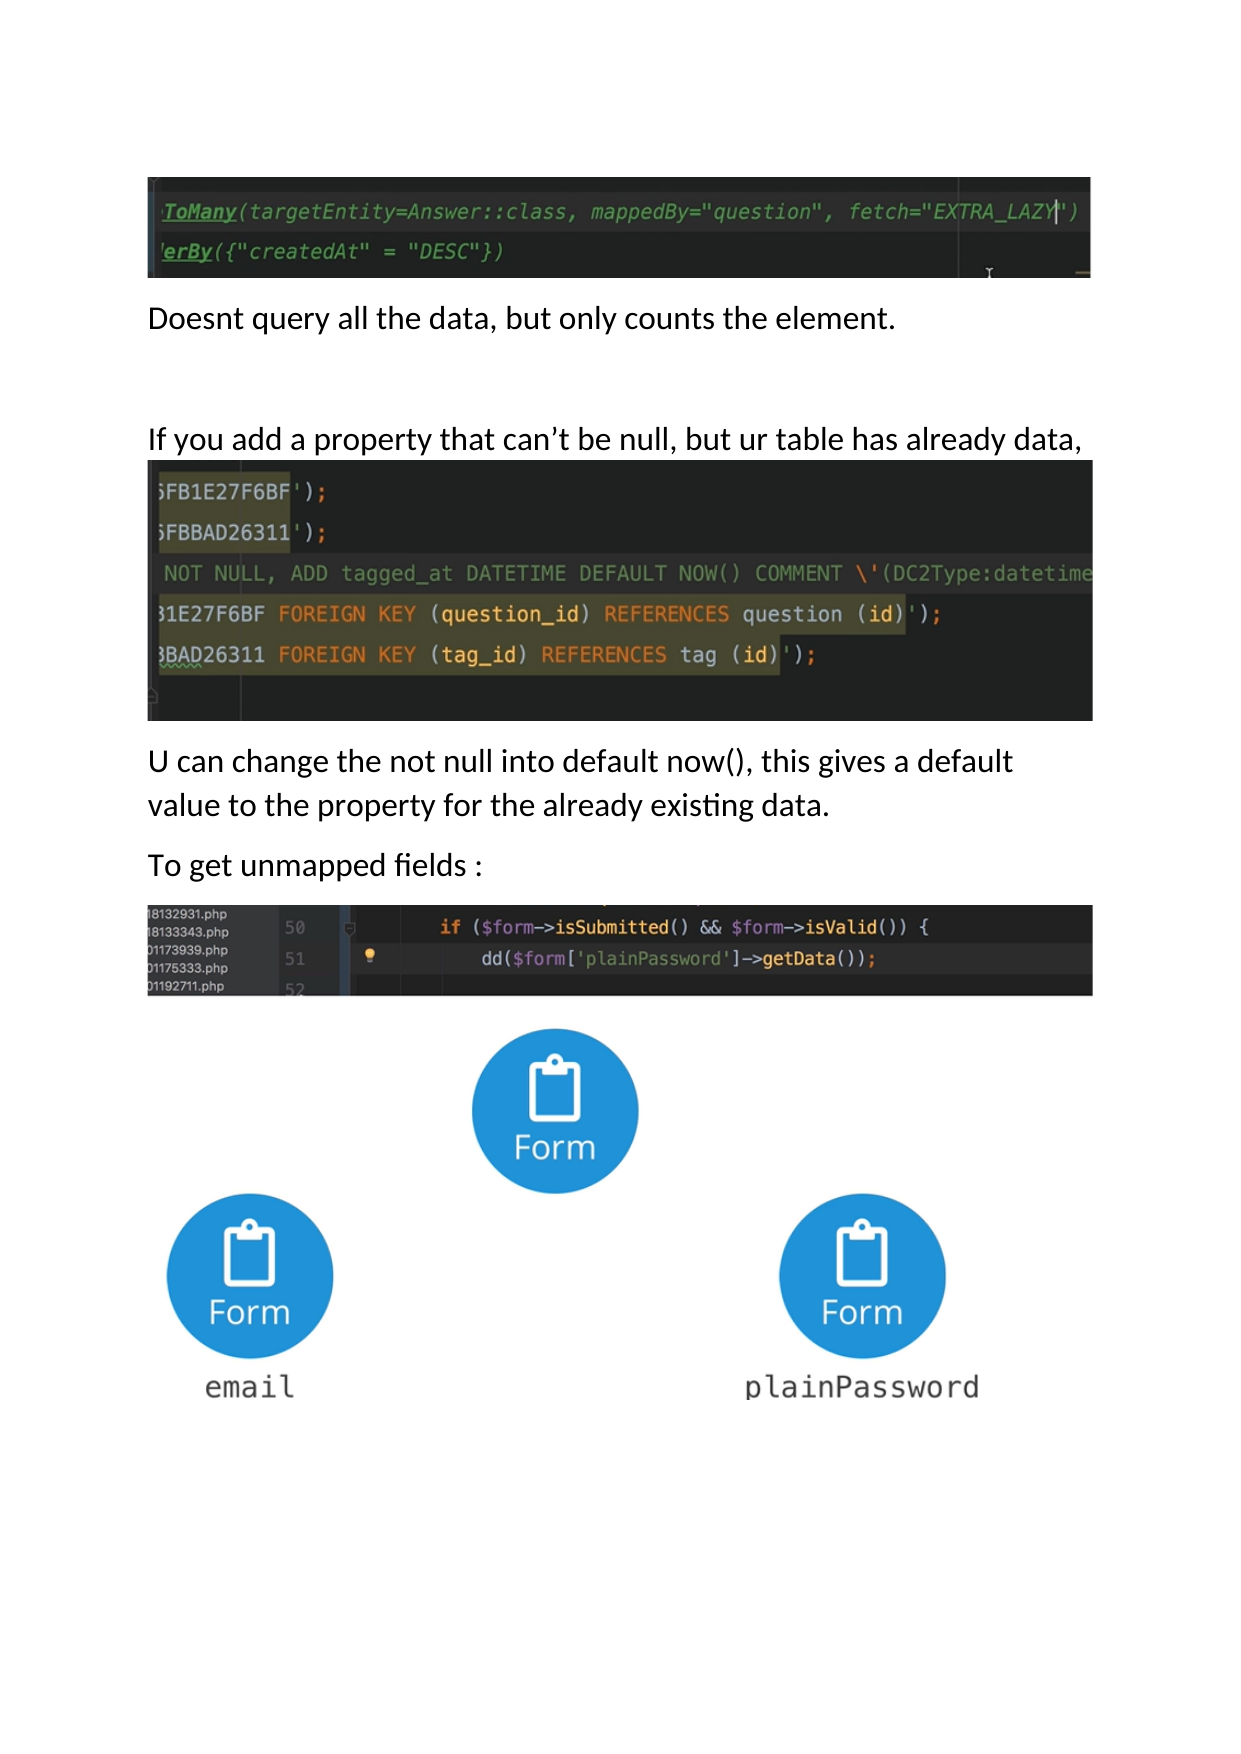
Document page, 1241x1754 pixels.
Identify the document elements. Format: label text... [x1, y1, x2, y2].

picture [147, 460, 1093, 721]
picture [147, 177, 1093, 278]
picture [147, 905, 1093, 1400]
text If you add a property that can’t be null, but ur table has already data, [148, 418, 1093, 460]
text Doesnt query all the data, but only counts the element. [148, 297, 1093, 337]
text To get unmapped fields : [148, 844, 1093, 885]
text U can change the not null into default now(), this gives a default value to the property for the already existing data. [148, 740, 1093, 824]
